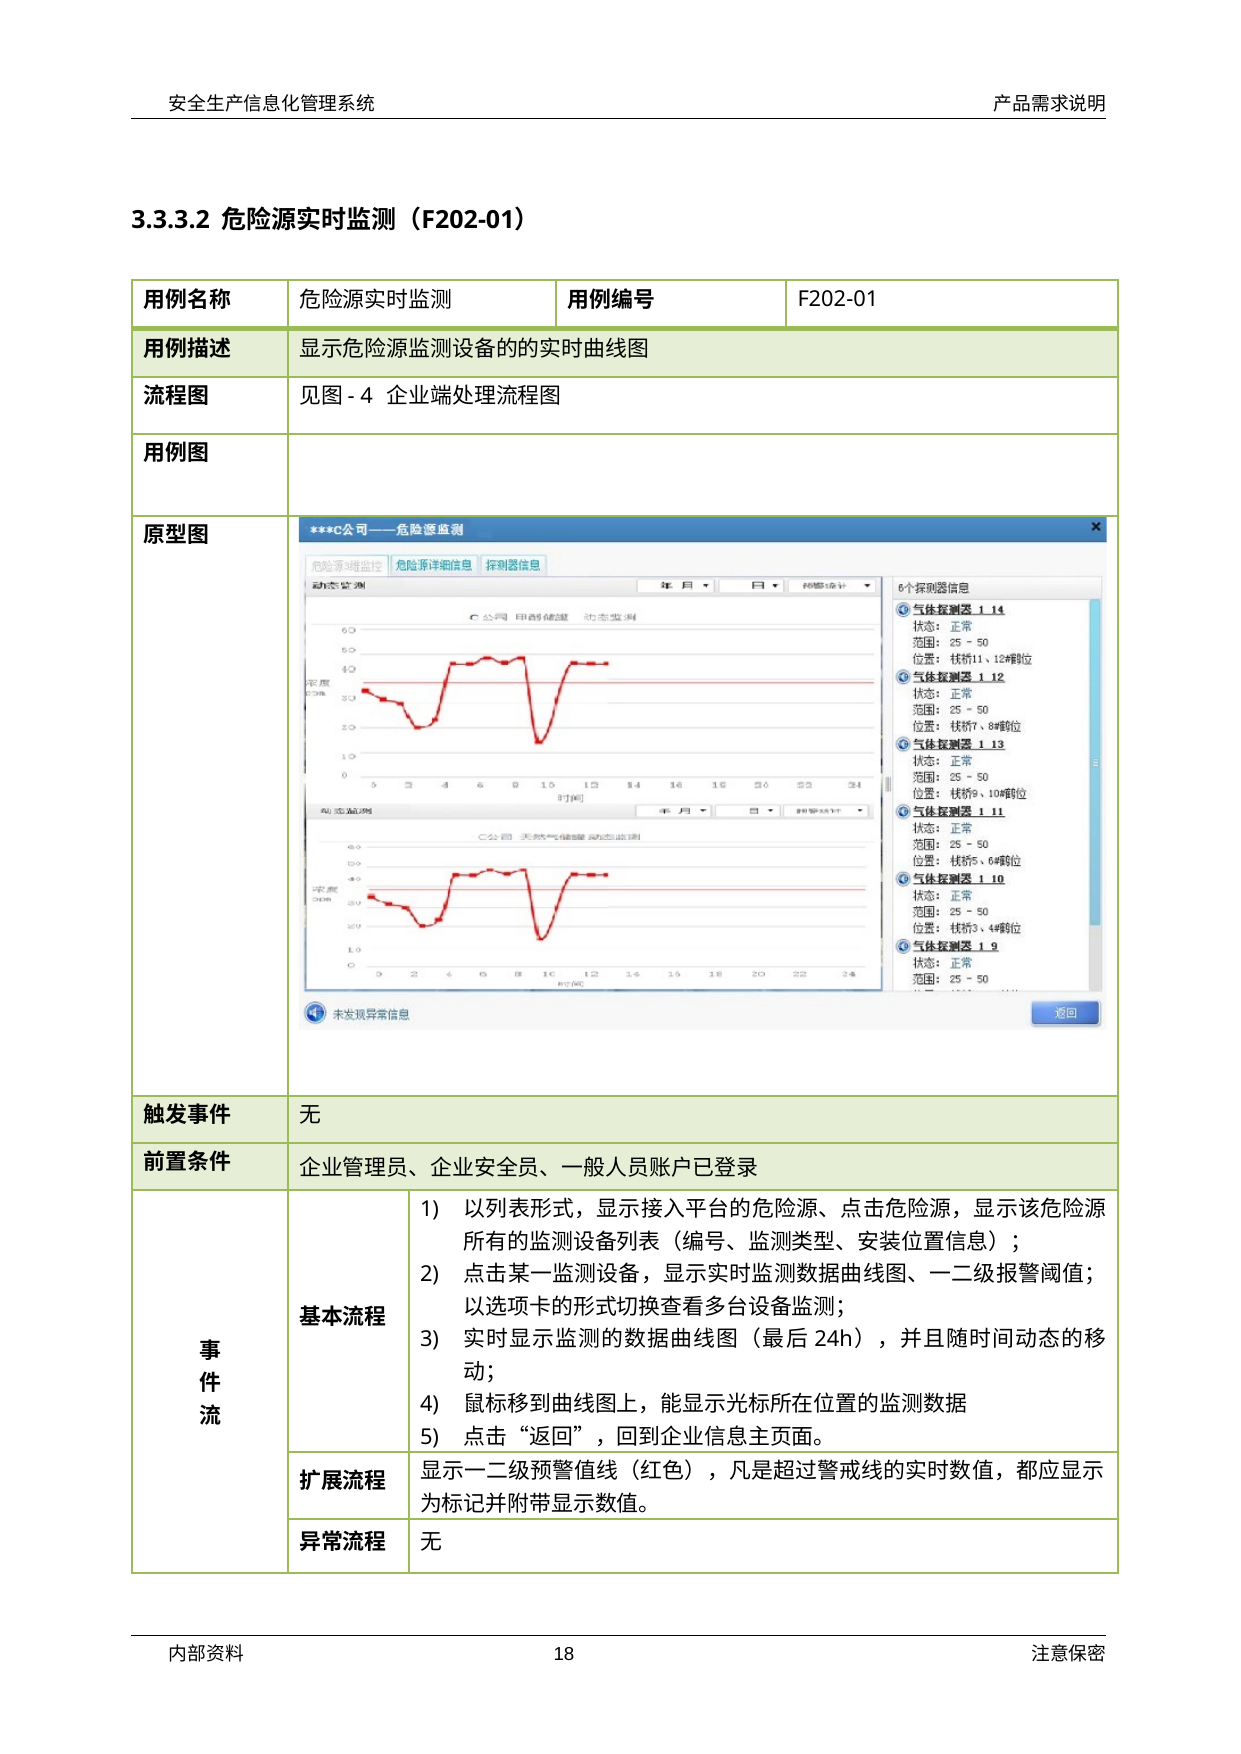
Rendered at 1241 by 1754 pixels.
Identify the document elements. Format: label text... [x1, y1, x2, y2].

table_cell 显示一二级预警值线（红色），凡是超过警戒线的实时数值，都应显示为标记并附带显示数值。 [410, 1453, 1117, 1518]
table_cell 无 [410, 1520, 1117, 1572]
table_header 用例编号 [557, 281, 785, 326]
subtitle 危险源实时监测（F202-01） [131, 185, 1106, 250]
table_cell 前置条件 [133, 1144, 287, 1189]
table_cell 基本流程 [289, 1191, 408, 1451]
table_cell 原型图 [133, 517, 287, 1094]
table_cell 触发事件 [133, 1097, 287, 1142]
table_cell 企业管理员、企业安全员、一般人员账户已登录 [289, 1144, 1117, 1189]
table_cell 显示危险源监测设备的的实时曲线图 [289, 331, 1117, 376]
picture [298, 517, 1107, 1030]
table_cell 扩展流程 [289, 1453, 408, 1518]
table_header 危险源实时监测 [289, 281, 555, 326]
table_cell 事 件 流 [133, 1191, 287, 1572]
table_cell [289, 517, 1117, 1094]
table_cell 用例图 [133, 435, 287, 515]
table_header 用例名称 [133, 281, 287, 326]
table_cell 流程图 [133, 378, 287, 433]
table_cell 无 [289, 1097, 1117, 1142]
table_cell 异常流程 [289, 1520, 408, 1572]
table_cell 以列表形式，显示接入平台的危险源、点击危险源，显示该危险源所有的监测设备列表（编号、监测类型、安装位置信息）； 点击某一监测设备，显示实时监测数据曲线图、一二级报警阈值；以选项卡的形式切换查看多台设备监测； 实时显示监测的数据曲线图（最后24h），并且随时间动态的移动； 鼠标移到曲线图上，能显示光标所在位置的监测数据 点击“返回”，回到企业信息主页面。 [410, 1191, 1117, 1451]
table_header F202-01 [787, 281, 1117, 326]
table_cell [289, 435, 1117, 515]
table_cell 用例描述 [133, 331, 287, 376]
table_cell 见图 - 4 企业端处理流程图 [289, 378, 1117, 433]
